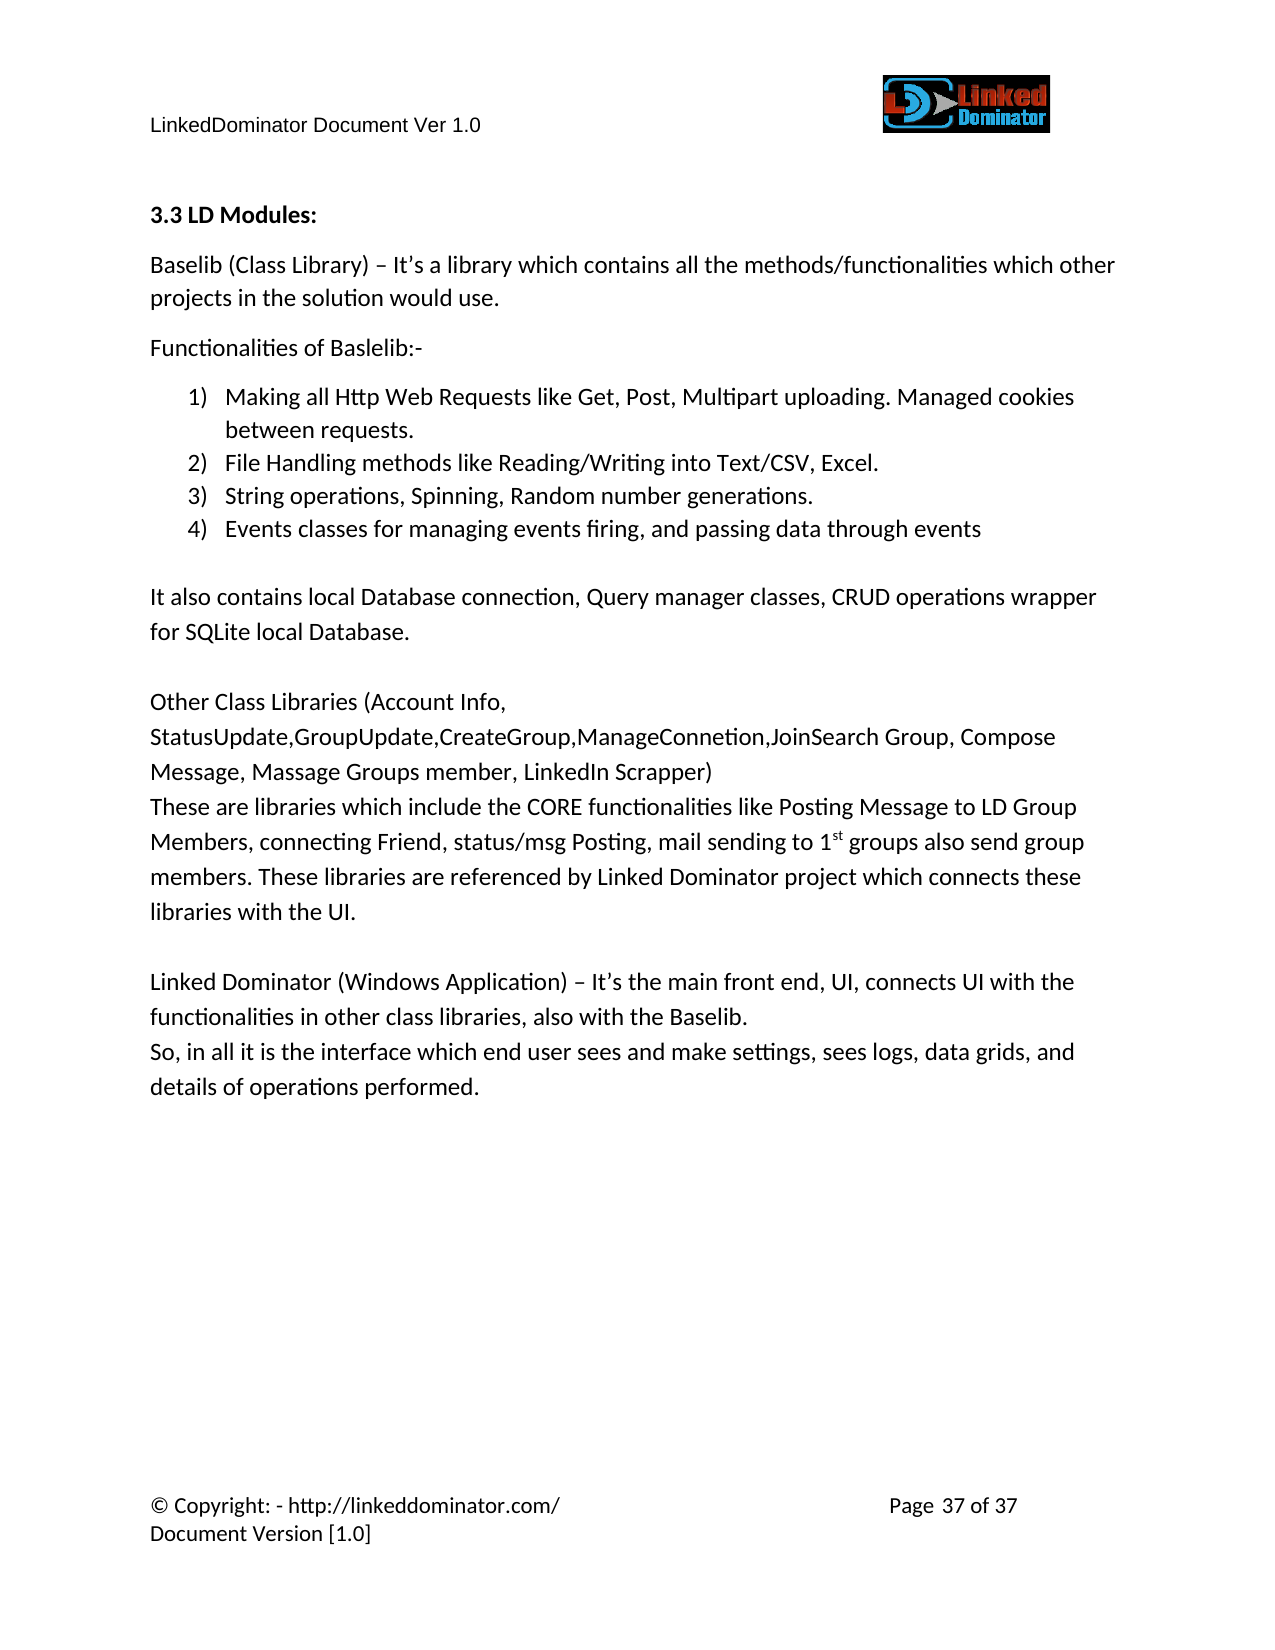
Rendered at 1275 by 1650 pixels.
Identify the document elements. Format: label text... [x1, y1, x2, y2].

list File Handling methods like Reading/Writing into Text/CSV, Excel. [187, 447, 1125, 478]
list It also contains local Database connection, Query manager classes, CRUD operations wrapper for SQLite local Database. [150, 581, 1125, 646]
text 3.3 LD Modules: [150, 199, 1125, 230]
list These are libraries which include the CORE functionalities like Posting Message to LD Group Members, connecting Friend, status/msg Posting, mail sending to 1st groups also send group members. These libraries are referenced by Linked Dominator project which connects these libraries with the UI. [150, 791, 1125, 926]
text Baselib (Class Library) – It’s a library which contains all the methods/functionalities which other projects in the solution would use. [150, 249, 1125, 313]
text Functionalities of Baslelib:- [150, 332, 1125, 362]
list Making all Http Web Requests like Get, Post, Multipart uploading. Managed cookies between requests. [187, 381, 1125, 445]
list Events classes for managing events firing, and passing data through events [187, 513, 1125, 543]
list String operations, Spinning, Random number generations. [187, 480, 1125, 511]
list Linked Dominator (Windows Application) – It’s the main front end, UI, connects UI with the functionalities in other class libraries, also with the Baselib. So, in all it is the interface which end user sees and make settings, sees logs, data grids, and details of operations performed. [150, 966, 1125, 1101]
list Other Class Libraries (Account Info, StatusUpdate,GroupUpdate,CreateGroup,ManageConnetion,JoinSearch Group, Compose Message, Massage Groups member, LinkedIn Scrapper) [150, 686, 1125, 786]
